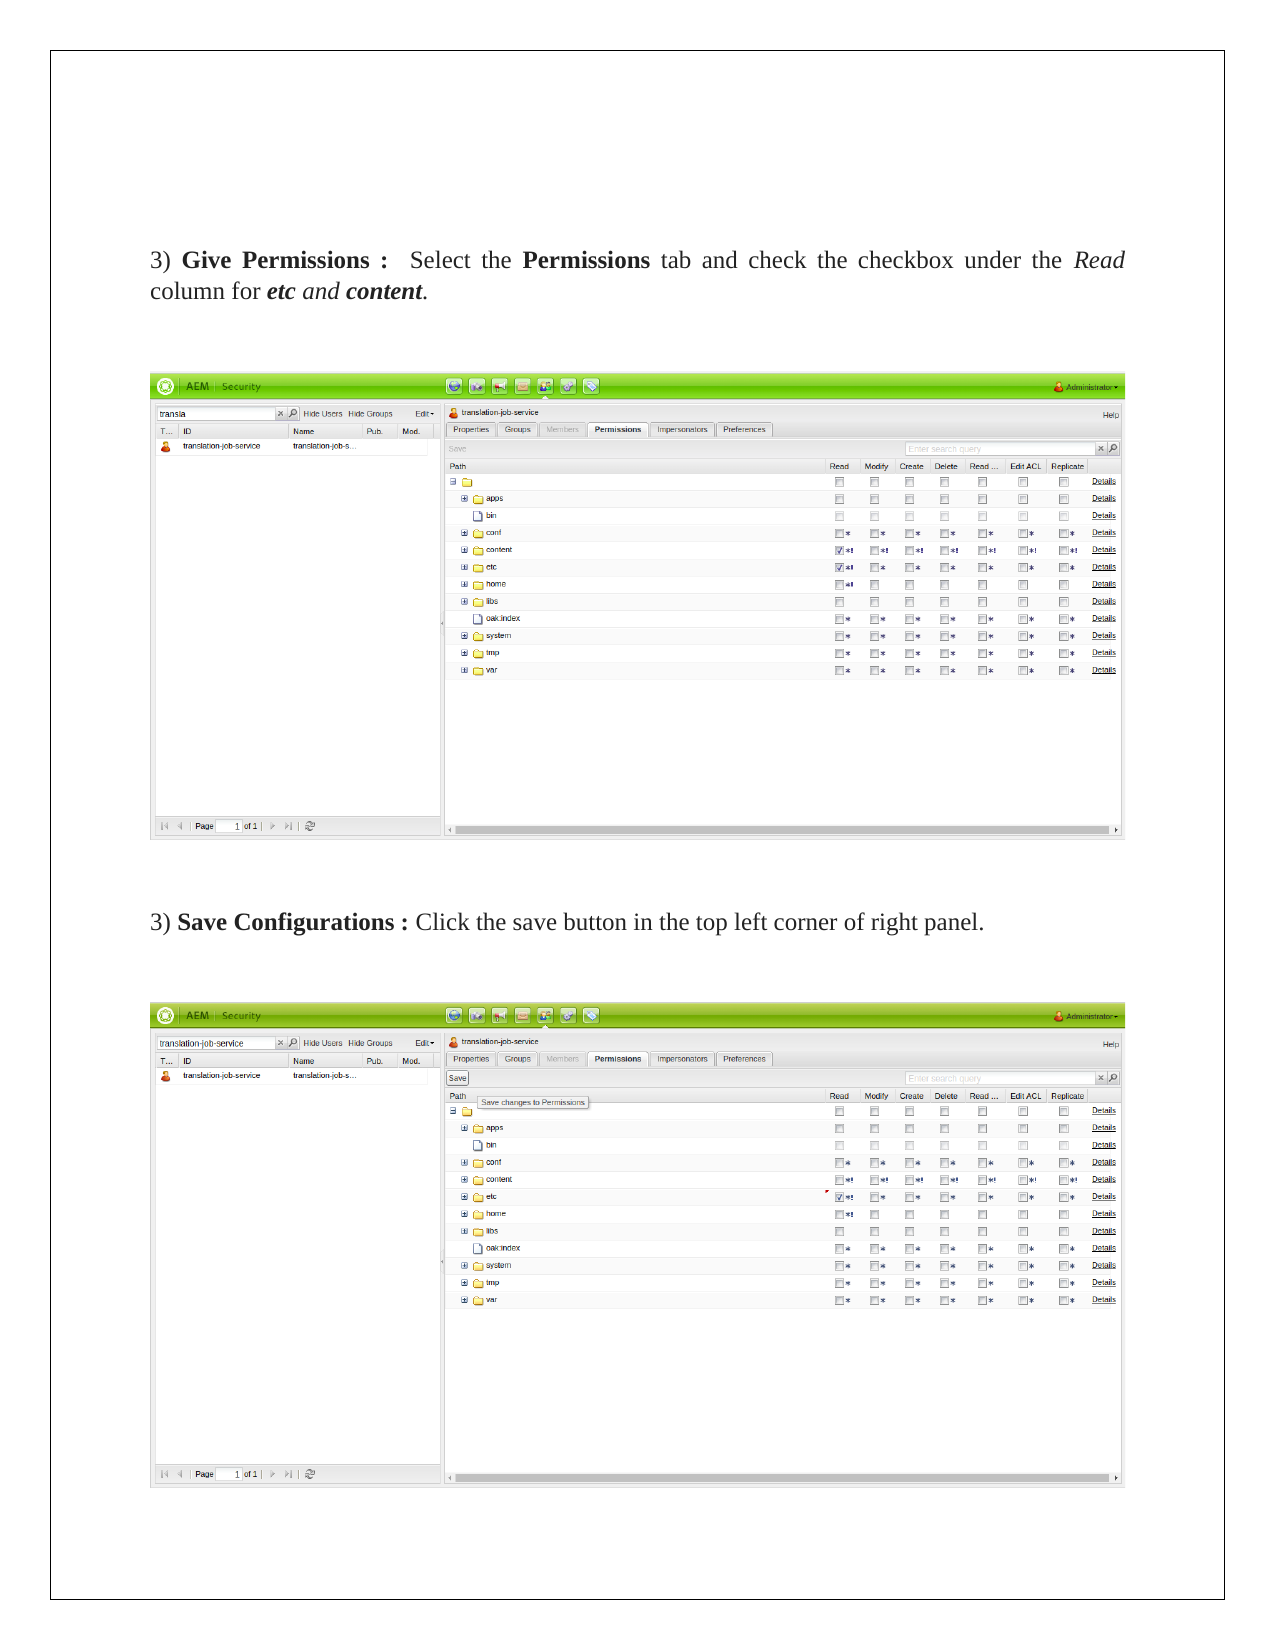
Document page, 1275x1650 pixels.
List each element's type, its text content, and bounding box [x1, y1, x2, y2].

text 3) Save Configurations : Click the save button in the top left corner of right panel. [150, 907, 1125, 935]
picture [150, 1002, 1125, 1488]
picture [150, 371, 1125, 840]
text 3) Give Permissions : Select the Permissions tab and check the checkbox under the Read column for etc and content. [150, 245, 1125, 305]
